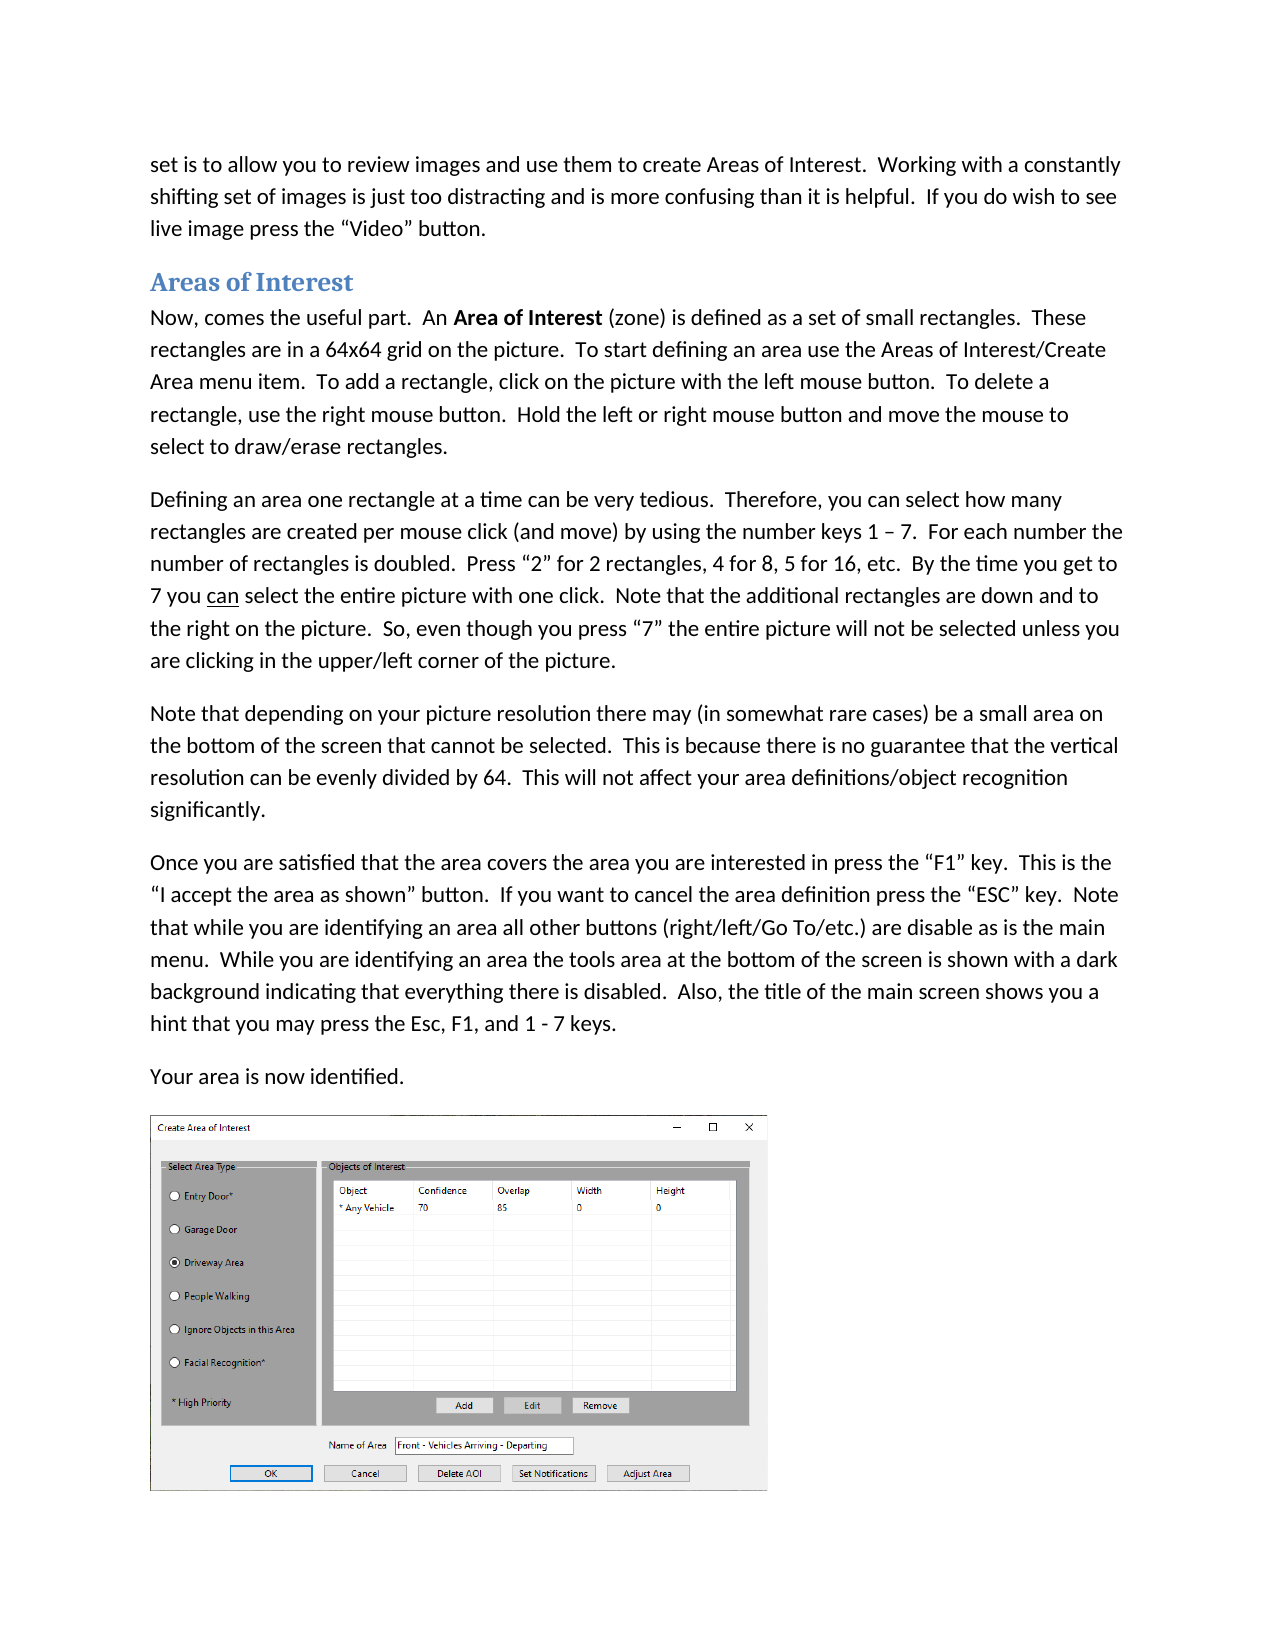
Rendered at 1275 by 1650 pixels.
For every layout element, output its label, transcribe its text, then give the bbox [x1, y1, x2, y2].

text Note that depending on your picture resolution there may (in somewhat rare cases) be a small area on the bottom of the screen that cannot be selected. This is because there is no guarantee that the vertical resolution can be evenly divided by 64. This will not affect your area definitions/object recognition significantly. [150, 699, 1125, 823]
text Defining an area one rectangle at a time can be very tedious. Therefore, you can select how many rectangles are created per mouse click (and move) by using the number keys 1 – 7. For each number the number of rectangles is doubled. Press “2” for 2 rectangles, 4 for 8, 5 for 16, etc. By the time you get to 7 you can select the entire picture with one click. Note that the additional rectangles are down and to the right on the picture. So, even though you press “7” the entire picture will not be selected unless you are clicking in the upper/left corner of the picture. [150, 485, 1125, 674]
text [150, 150, 1125, 242]
text Once you are satisfied that the area covers the area you are interested in press the “F1” key. This is the “I accept the area as shown” button. If you want to cancel the area definition press the “ESC” key. Note that while you are identifying an area all other buttons (right/left/Go To/etc.) are disable as is the main menu. While you are identifying an area the tools area at the bottom of the screen is shown with a dark background indicating that everything there is disabled. Also, the title of the main screen shows you a hint that you may press the Esc, F1, and 1 - 7 keys. [150, 848, 1125, 1037]
text Now, comes the useful part. An Area of Interest (zone) is defined as a set of small rectangles. These rectangles are in a 64x64 grid on the picture. To start defining an area use the Areas of Interest/Create Area menu item. To add a rectangle, click on the picture with the left mouse button. To delete a rectangle, use the right mouse button. Hold the left or right mouse button and move the mouse to select to draw/erase rectangles. [150, 303, 1125, 460]
picture [150, 1115, 768, 1491]
subtitle Areas of Interest [150, 267, 1125, 298]
text Your area is now identified. [150, 1062, 1125, 1090]
